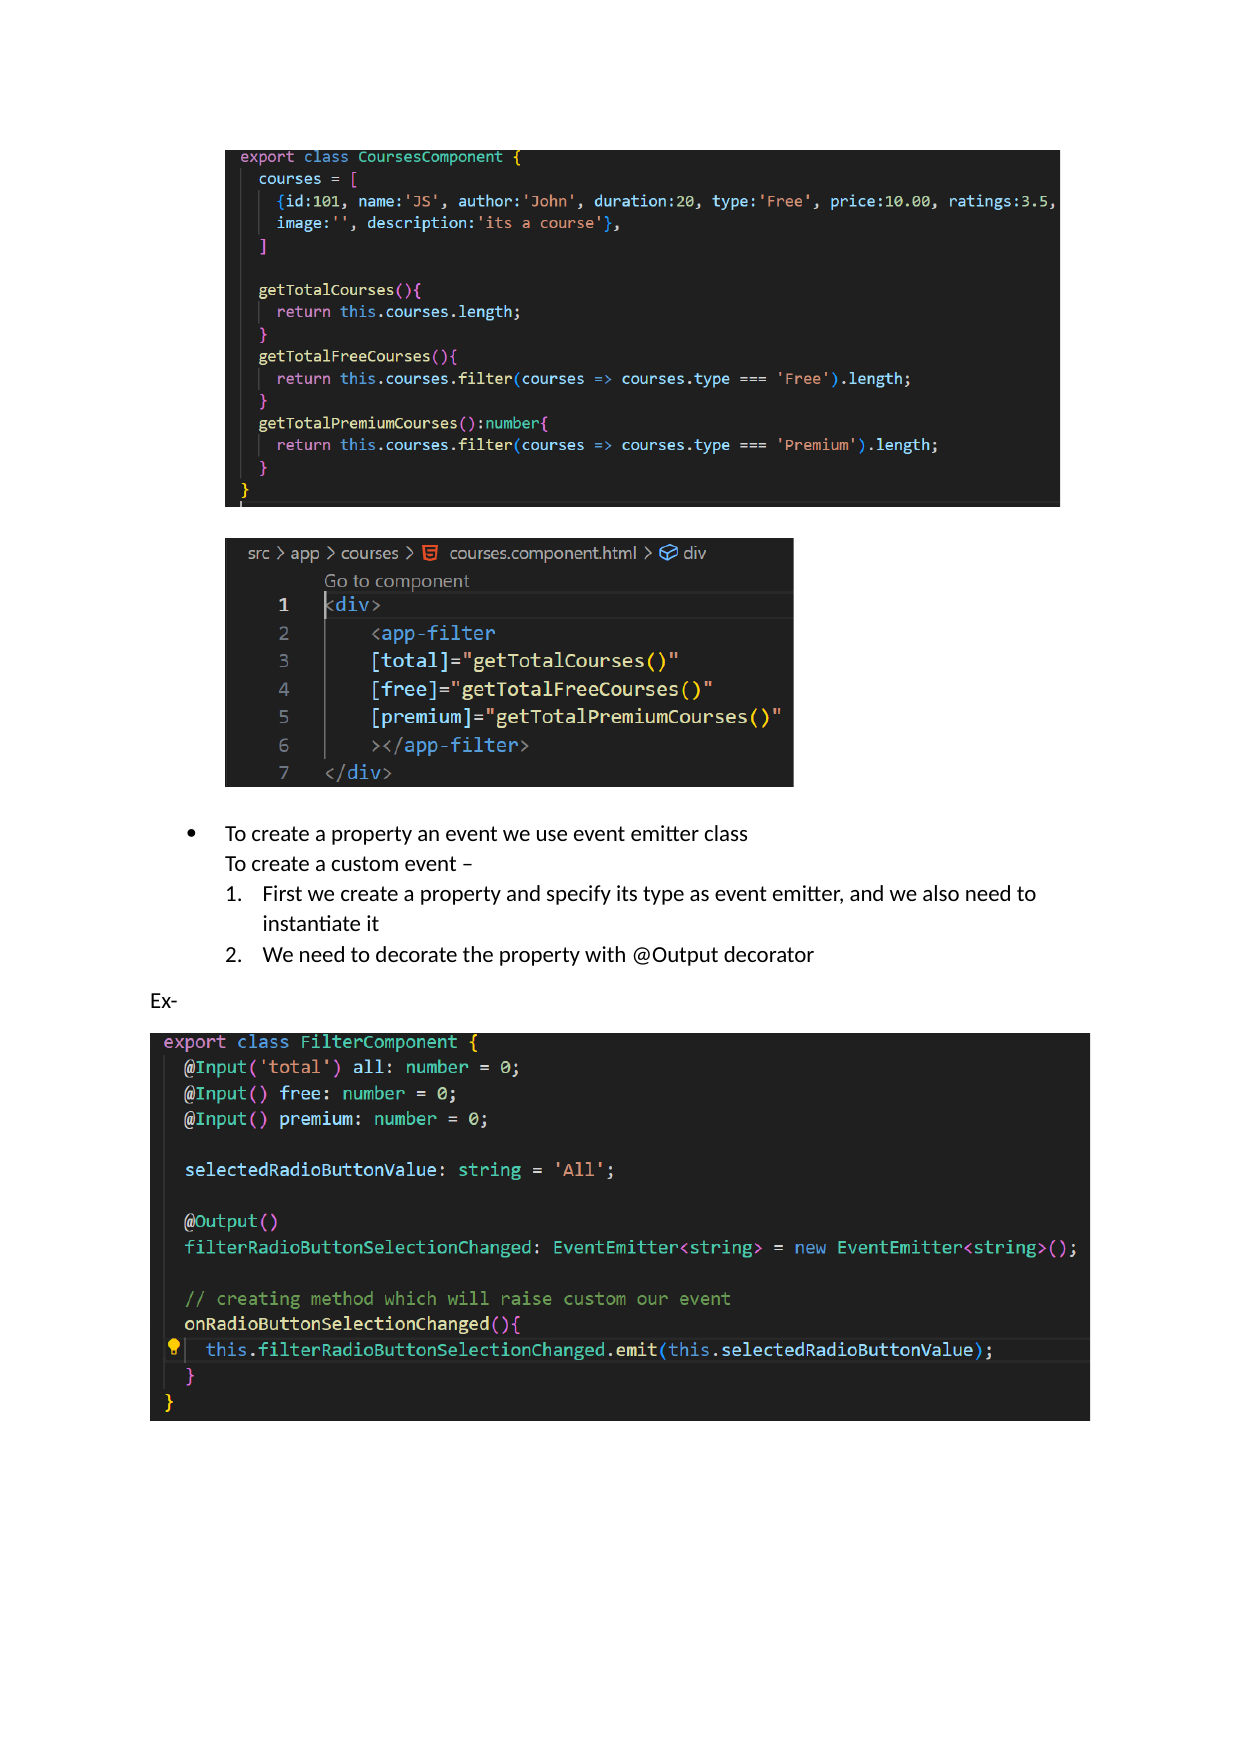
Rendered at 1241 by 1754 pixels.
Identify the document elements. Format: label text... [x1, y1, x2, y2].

list We need to decorate the property with @Output decorator [225, 940, 1090, 968]
picture [225, 150, 1060, 507]
text Ex- [150, 987, 1090, 1015]
list First we create a property and specify its type as event emitter, and we also need to instantiate it [225, 879, 1090, 938]
list To create a property an event we use event emitter class [187, 819, 1090, 847]
picture [225, 538, 794, 787]
list To create a custom event – [225, 849, 1090, 877]
picture [150, 1033, 1091, 1421]
